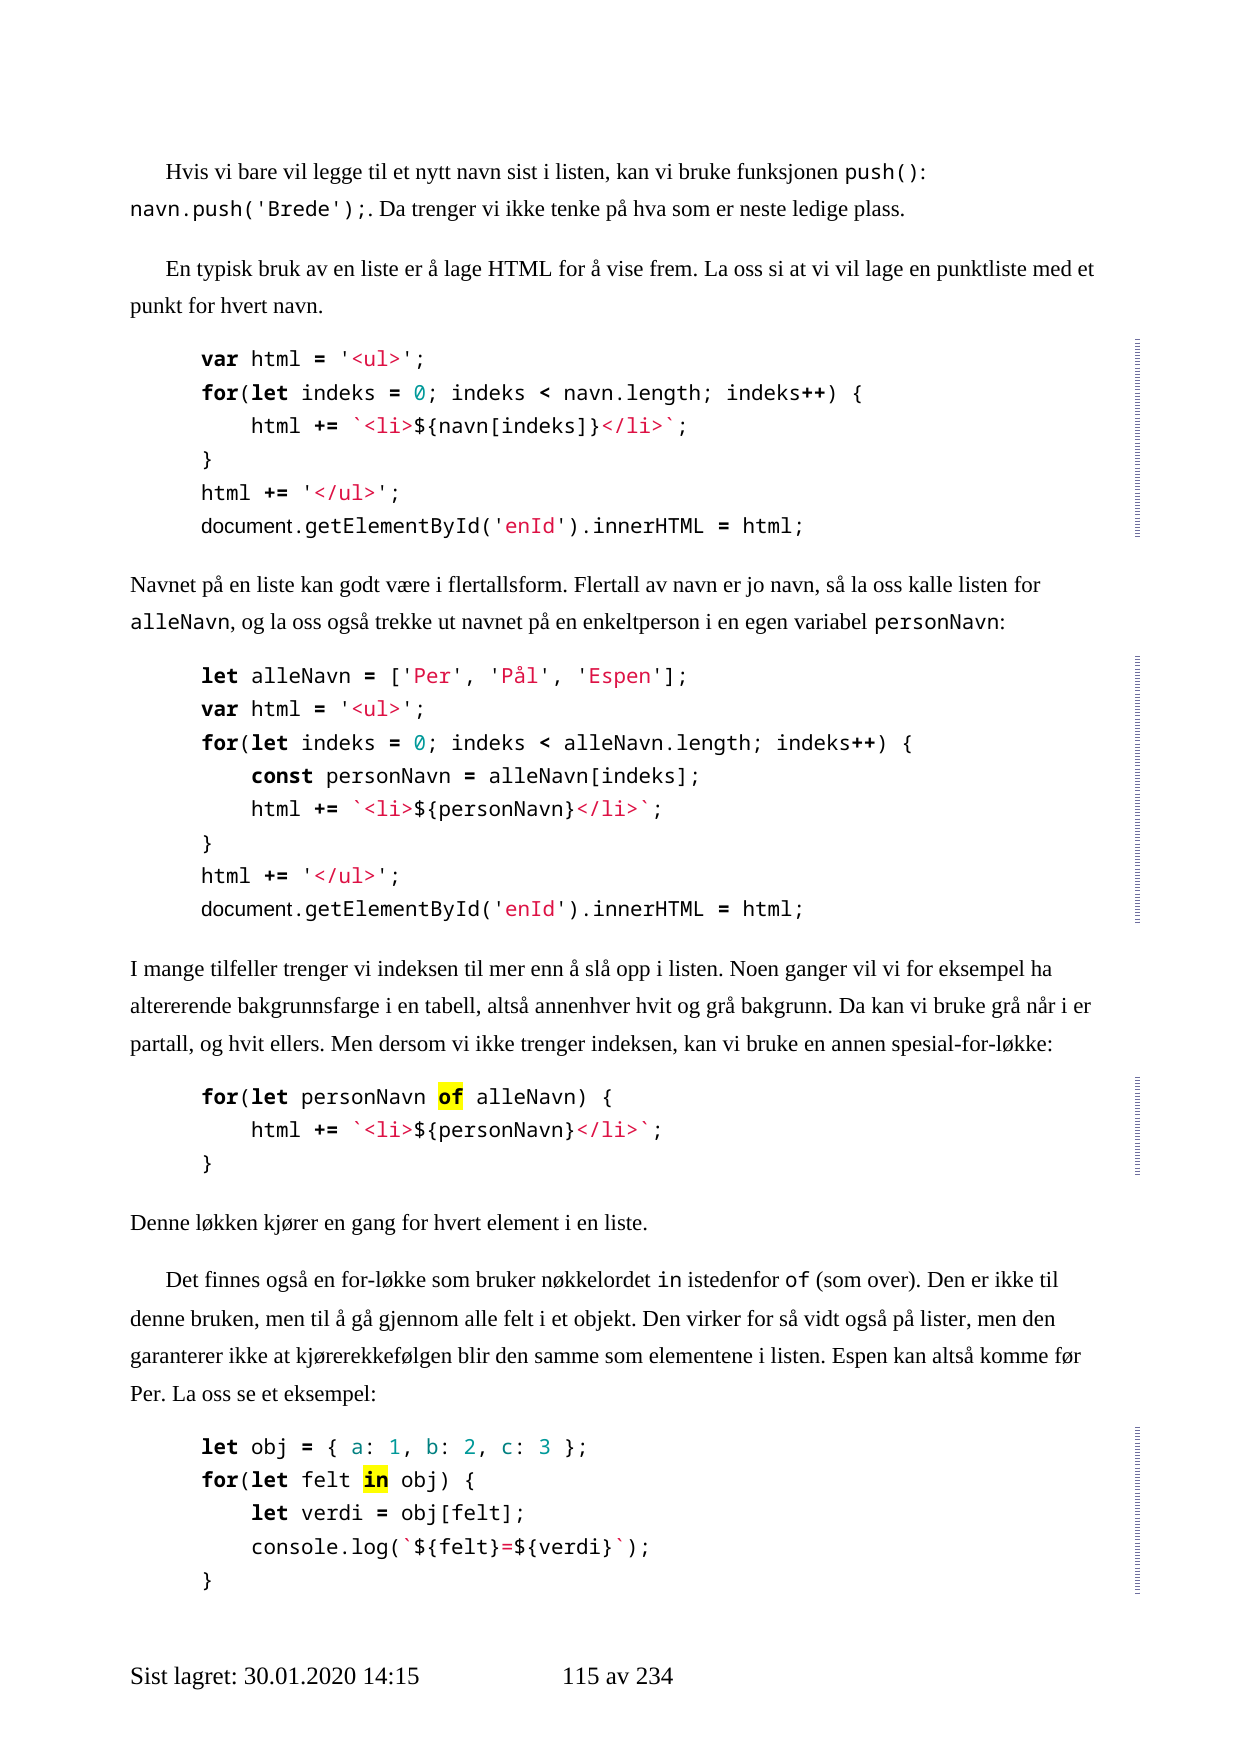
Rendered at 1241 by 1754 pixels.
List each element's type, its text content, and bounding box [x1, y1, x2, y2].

text En typisk bruk av en liste er å lage HTML for å vise frem. La oss si at vi vil lage en punktliste med et punkt for hvert navn. [130, 243, 1110, 318]
text let alleNavn = ['Per', 'Pål', 'Espen']; var html = '<ul>'; for(let indeks = 0; indeks < alleNavn.length; indeks++) { const personNavn = alleNavn[indeks]; html += `<li>${personNavn}</li>`; } html += '</ul>'; document.getElementById('enId').innerHTML = html; [201, 656, 1140, 923]
text for(let personNavn of alleNavn) { html += `<li>${personNavn}</li>`; } [201, 1077, 1140, 1177]
text var html = '<ul>'; for(let indeks = 0; indeks < navn.length; indeks++) { html += `<li>${navn[indeks]}</li>`; } html += '</ul>'; document.getElementById('enId').innerHTML = html; [201, 339, 1140, 539]
text Hvis vi bare vil legge til et nytt navn sist i listen, kan vi bruke funksjonen push(): navn.push('Brede');. Da trenger vi ikke tenke på hva som er neste ledige plass. [130, 148, 1110, 223]
text Det finnes også en for-løkke som bruker nøkkelordet in istedenfor of (som over). Den er ikke til denne bruken, men til å gå gjennom alle felt i et objekt. Den virker for så vidt også på lister, men den garanterer ikke at kjørerekkefølgen blir den samme som elementene i listen. Espen kan altså komme før Per. La oss se et eksempel: [130, 1256, 1110, 1406]
text Denne løkken kjører en gang for hvert element i en liste. [130, 1198, 1110, 1235]
text I mange tilfeller trenger vi indeksen til mer enn å slå opp i listen. Noen ganger vil vi for eksempel ha altererende bakgrunnsfarge i en tabell, altså annenhver hvit og grå bakgrunn. Da kan vi bruke grå når i er partall, og hvit ellers. Men dersom vi ikke trenger indeksen, kan vi bruke en annen spesial-for-løkke: [130, 943, 1110, 1056]
text let obj = { a: 1, b: 2, c: 3 }; for(let felt in obj) { let verdi = obj[felt]; console.log(`${felt}=${verdi}`); } [201, 1427, 1140, 1593]
text Navnet på en liste kan godt være i flertallsform. Flertall av navn er jo navn, så la oss kalle listen for alleNavn, og la oss også trekke ut navnet på en enkeltperson i en egen variabel personNavn: [130, 560, 1110, 635]
